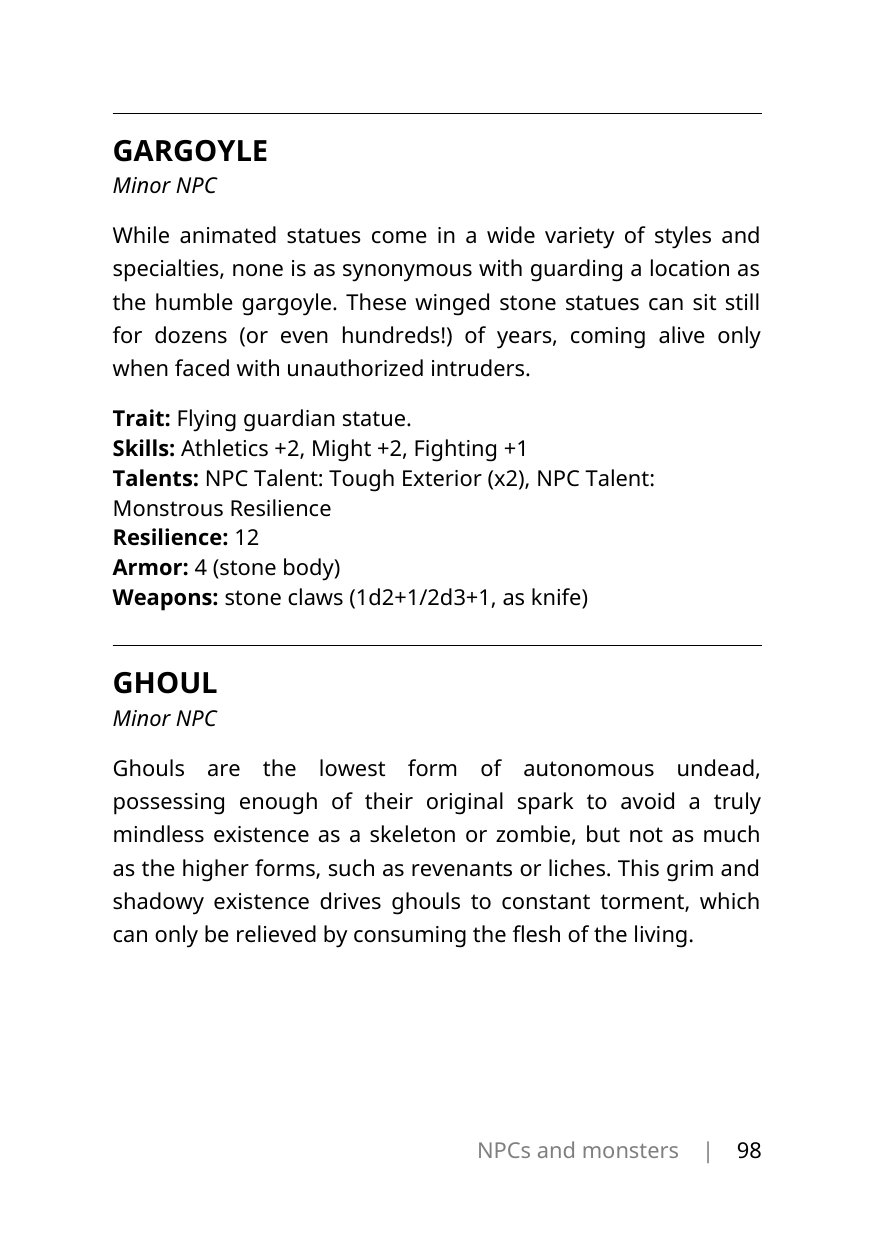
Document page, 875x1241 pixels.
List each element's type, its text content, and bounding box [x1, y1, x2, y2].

text Ghoul [112, 646, 762, 702]
text Ghouls are the lowest form of autonomous undead, possessing enough of their original spark to avoid a truly mindless existence as a skeleton or zombie, but not as much as the higher forms, such as revenants or liches. This grim and shadowy existence drives ghouls to constant torment, which can only be relieved by consuming the flesh of the living. [112, 752, 762, 949]
text Minor NPC [112, 170, 762, 200]
text Talents: NPC Talent: Tough Exterior (x2), NPC Talent: Monstrous Resilience [112, 463, 762, 522]
text While animated statues come in a wide variety of styles and specialties, none is as synonymous with guarding a location as the humble gargoyle. These winged stone statues can sit still for dozens (or even hundreds!) of years, coming alive only when faced with unauthorized intruders. [112, 220, 762, 383]
text Weapons: stone claws (1d2+1/2d3+1, as knife) [112, 582, 762, 612]
text Resilience: 12 [112, 522, 762, 552]
text Trait: Flying guardian statue. [112, 403, 762, 433]
text Minor NPC [112, 702, 762, 732]
text Skills: Athletics +2, Might +2, Fighting +1 [112, 433, 762, 463]
text Armor: 4 (stone body) [112, 552, 762, 582]
text Gargoyle [112, 114, 762, 170]
